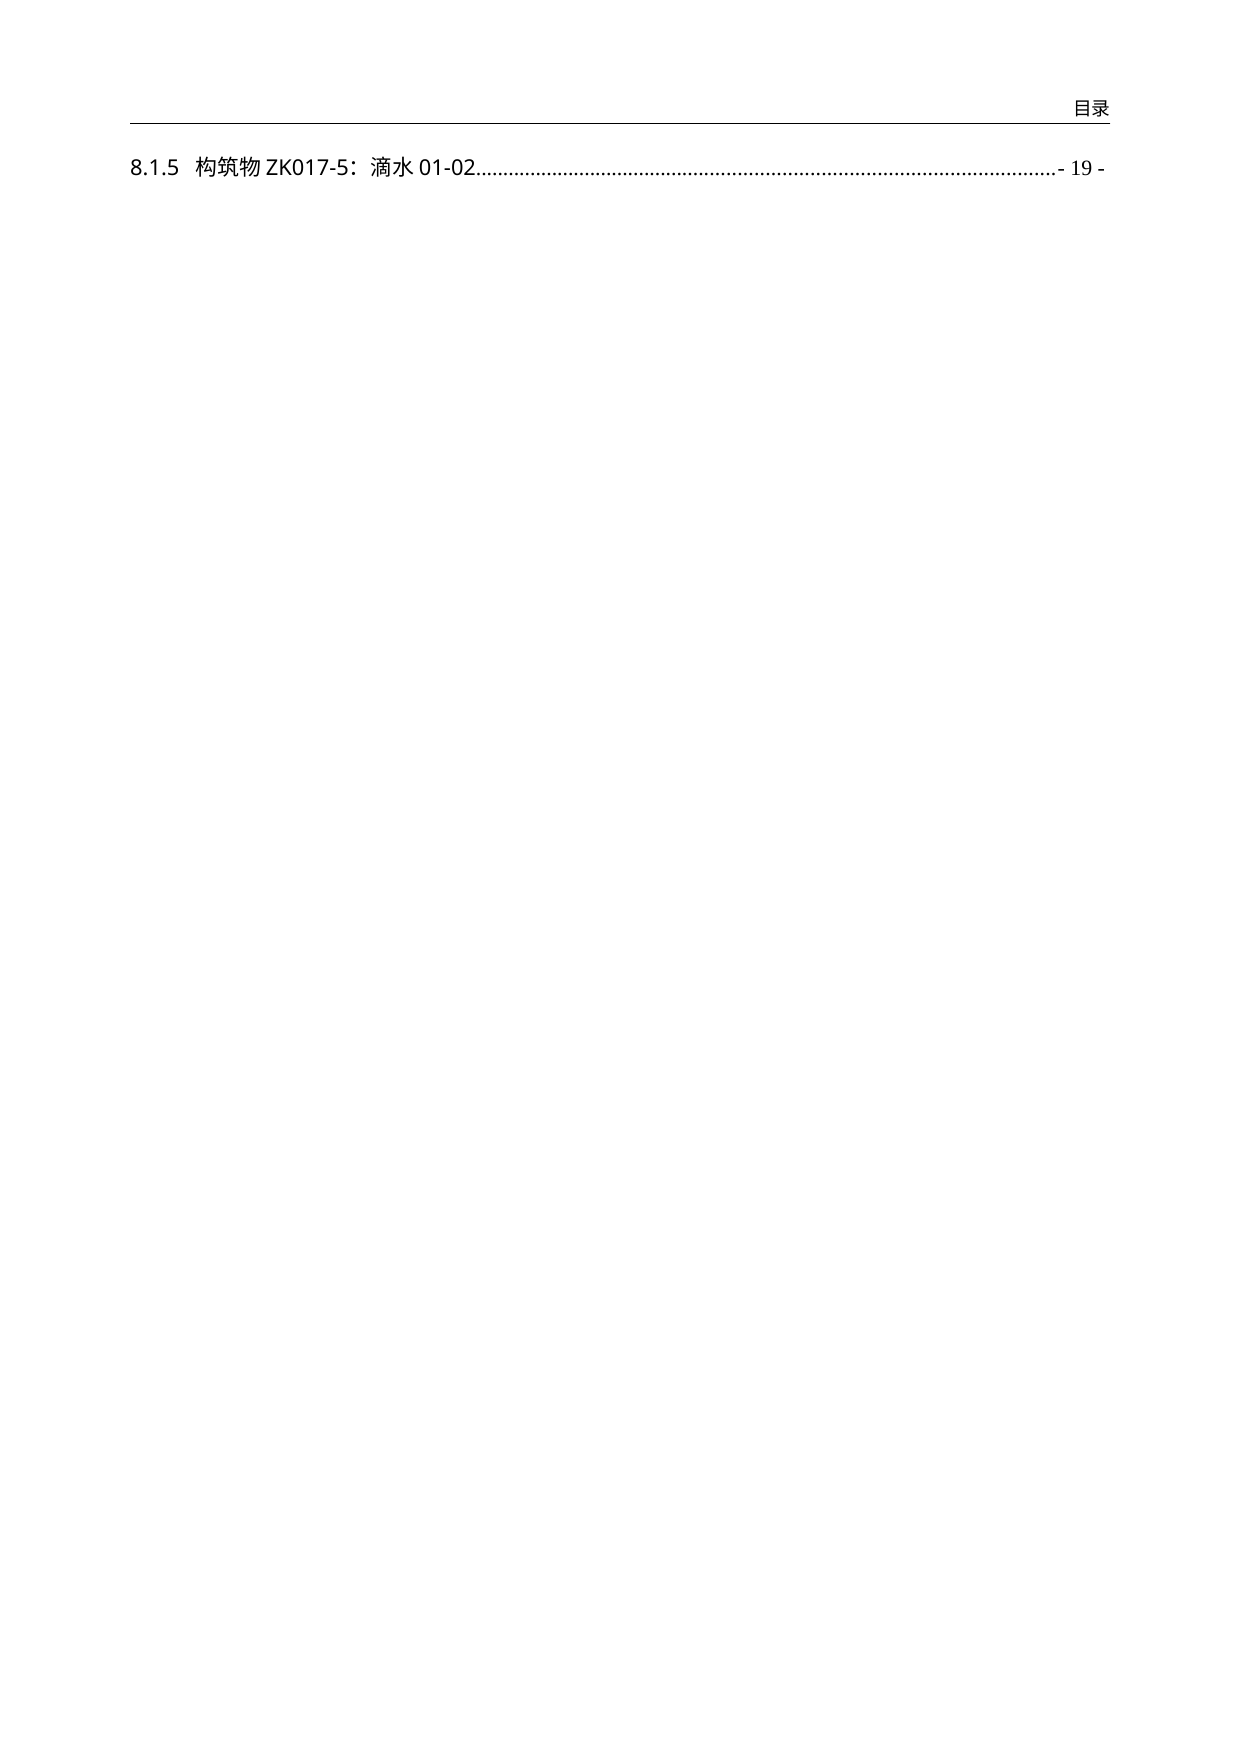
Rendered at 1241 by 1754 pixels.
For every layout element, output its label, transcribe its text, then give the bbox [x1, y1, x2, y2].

text 8.1.5 构筑物ZK017-5：滴水01-02 - 19 - [130, 150, 1110, 182]
